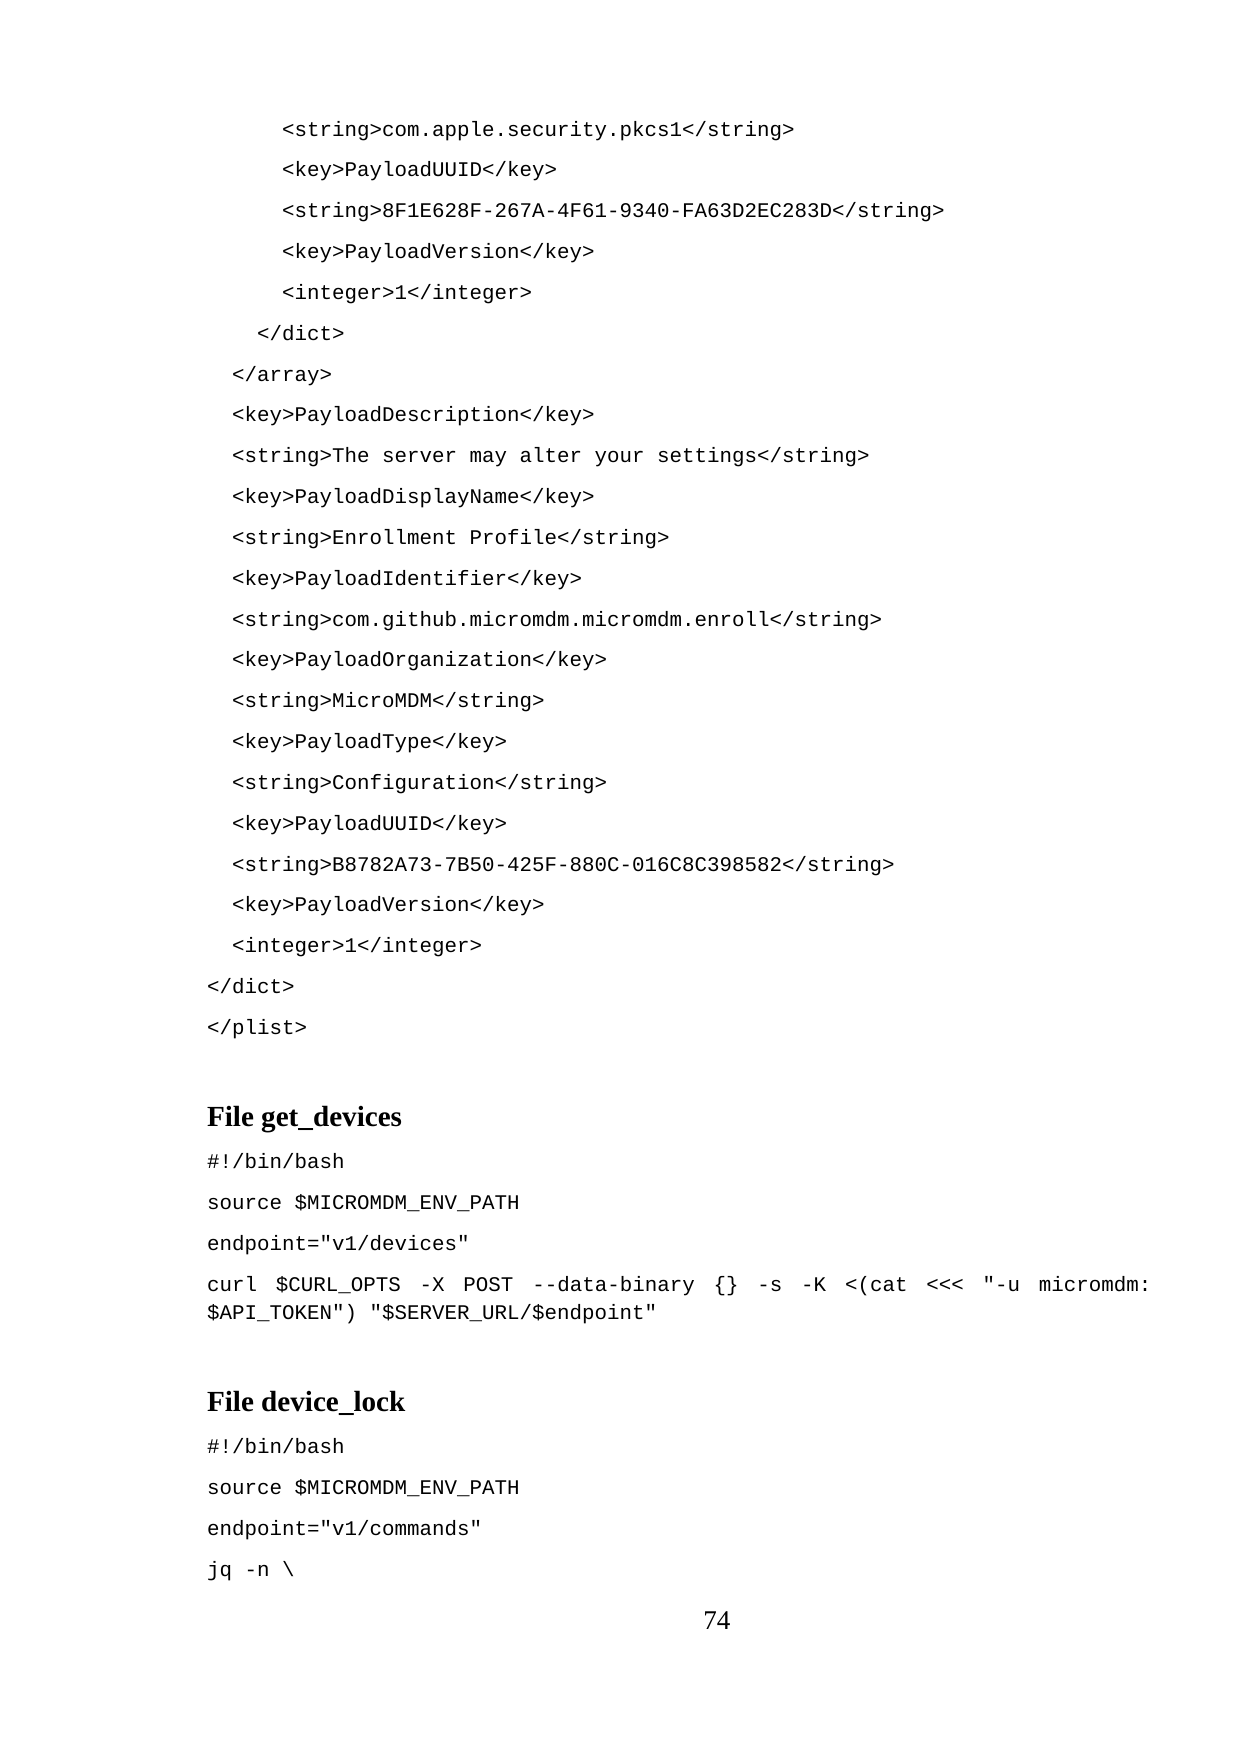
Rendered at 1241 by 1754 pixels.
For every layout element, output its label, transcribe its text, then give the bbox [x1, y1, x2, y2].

text </array> [207, 364, 1152, 387]
text <key>PayloadDisplayName</key> [207, 486, 1152, 510]
text endpoint="v1/devices" [207, 1233, 1152, 1257]
text <string>8F1E628F-267A-4F61-9340-FA63D2EC283D</string> [207, 200, 1152, 224]
text File get_devices [207, 1099, 1152, 1132]
text File device_lock [207, 1384, 1152, 1417]
text <key>PayloadVersion</key> [207, 894, 1152, 918]
text <string>com.apple.security.pkcs1</string> [207, 119, 1152, 142]
text <key>PayloadType</key> [207, 731, 1152, 755]
text <integer>1</integer> [207, 282, 1152, 306]
text <key>PayloadUUID</key> [207, 159, 1152, 183]
text </dict> [207, 323, 1152, 346]
text <key>PayloadUUID</key> [207, 813, 1152, 836]
text <key>PayloadOrganization</key> [207, 649, 1152, 673]
text <key>PayloadDescription</key> [207, 404, 1152, 428]
text jq -n \ [207, 1559, 1152, 1583]
text source $MICROMDM_ENV_PATH [207, 1477, 1152, 1501]
text <string>com.github.micromdm.micromdm.enroll</string> [207, 609, 1152, 632]
text <string>Configuration</string> [207, 772, 1152, 796]
text #!/bin/bash [207, 1437, 1152, 1460]
text <key>PayloadIdentifier</key> [207, 568, 1152, 591]
text <key>PayloadVersion</key> [207, 241, 1152, 265]
text <string>MicroMDM</string> [207, 690, 1152, 714]
text <string>B8782A73-7B50-425F-880C-016C8C398582</string> [207, 854, 1152, 877]
text <integer>1</integer> [207, 935, 1152, 959]
text curl $CURL_OPTS -X POST --data-binary {} -s -K <(cat <<< "-u micromdm: $API_TOKEN") "$SERVER_URL/$endpoint" [207, 1274, 1152, 1326]
text <string>Enrollment Profile</string> [207, 527, 1152, 551]
text #!/bin/bash [207, 1151, 1152, 1175]
text source $MICROMDM_ENV_PATH [207, 1192, 1152, 1216]
text </dict> [207, 976, 1152, 1000]
text endpoint="v1/commands" [207, 1518, 1152, 1542]
text </plist> [207, 1017, 1152, 1041]
text <string>The server may alter your settings</string> [207, 445, 1152, 469]
